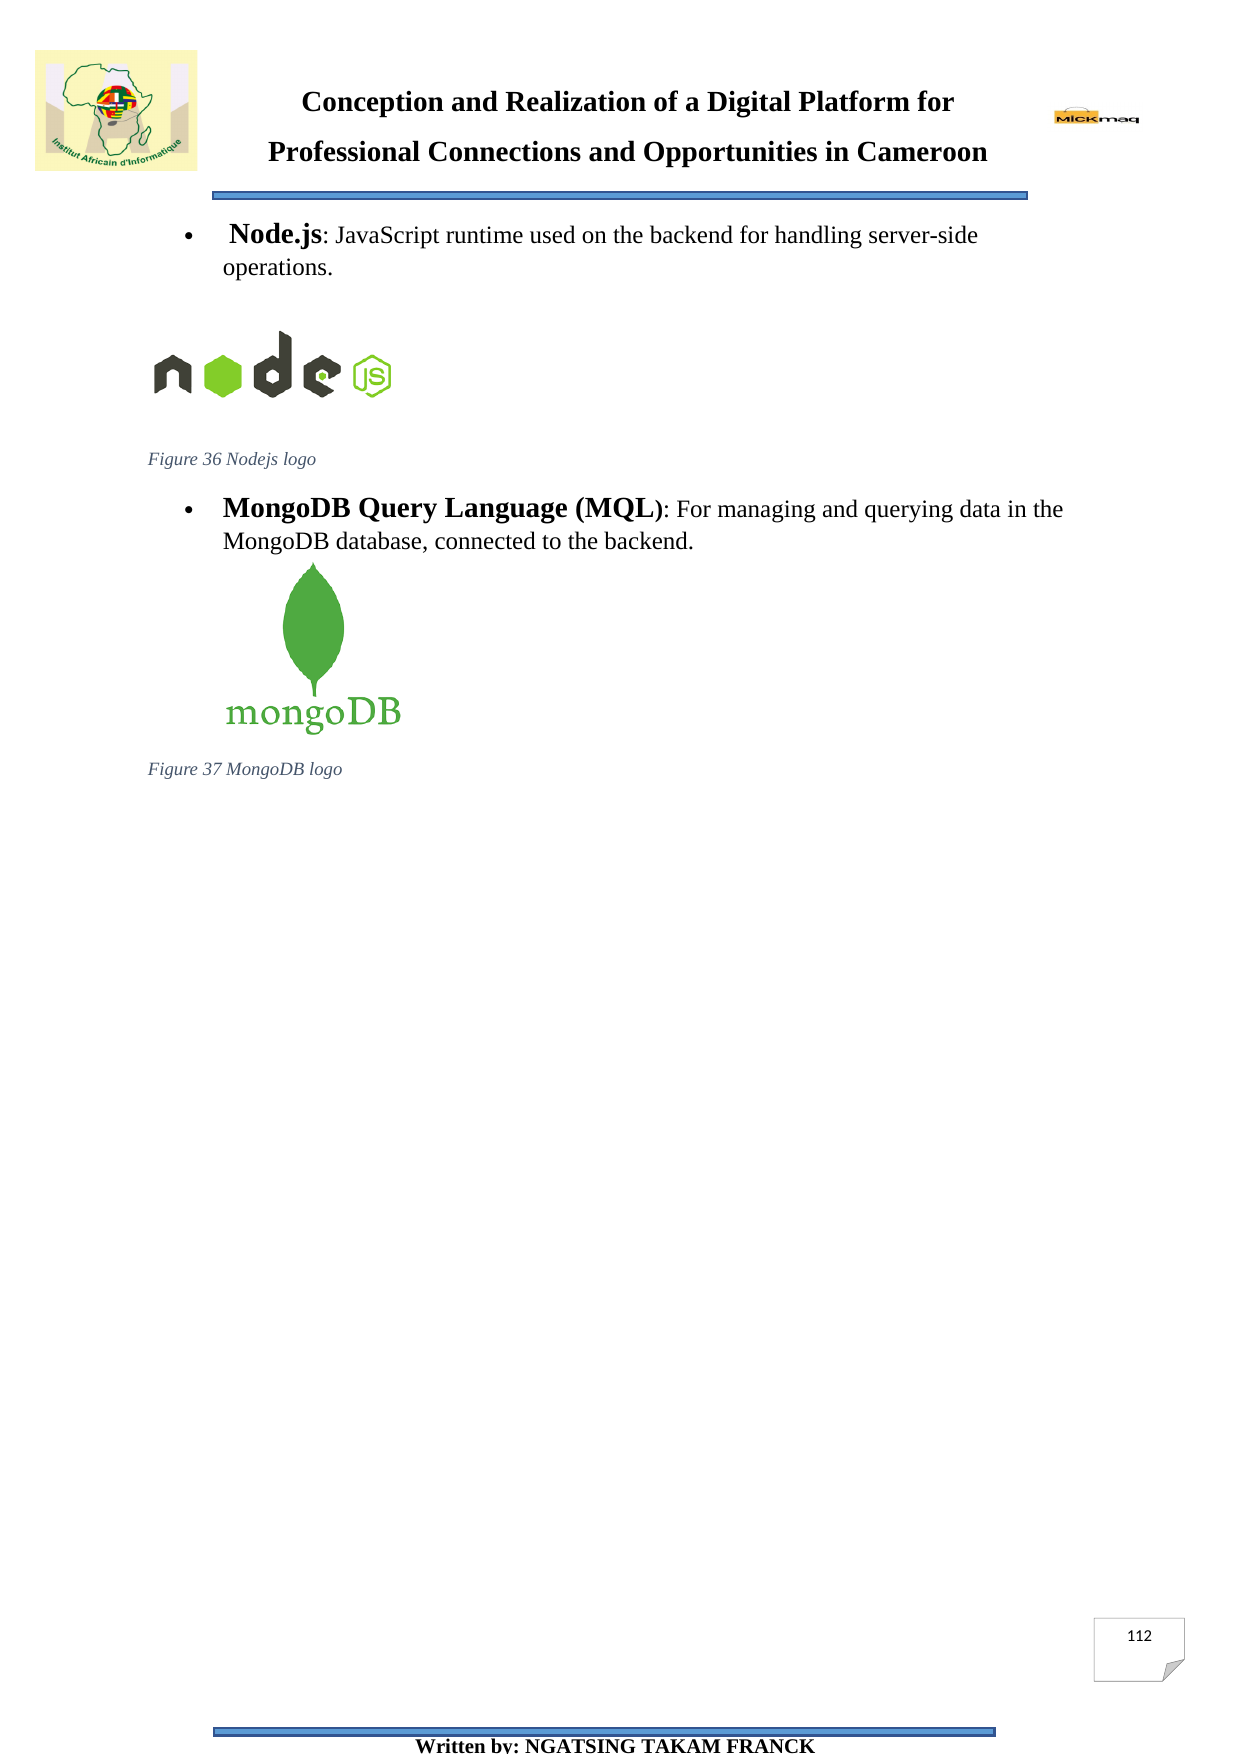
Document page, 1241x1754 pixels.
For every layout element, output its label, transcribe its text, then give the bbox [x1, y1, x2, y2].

picture [35, 50, 198, 171]
text Figure 37 MongoDB logo [148, 757, 1093, 779]
list MongoDB Query Language (MQL): For managing and querying data in the MongoDB database, connected to the backend. [185, 490, 1093, 555]
picture [222, 557, 404, 739]
list Node.js: JavaScript runtime used on the backend for handling server-side operations. [185, 155, 1093, 281]
picture [147, 299, 394, 429]
text Figure 36 Nodejs logo [148, 448, 1093, 469]
picture [1047, 102, 1143, 132]
